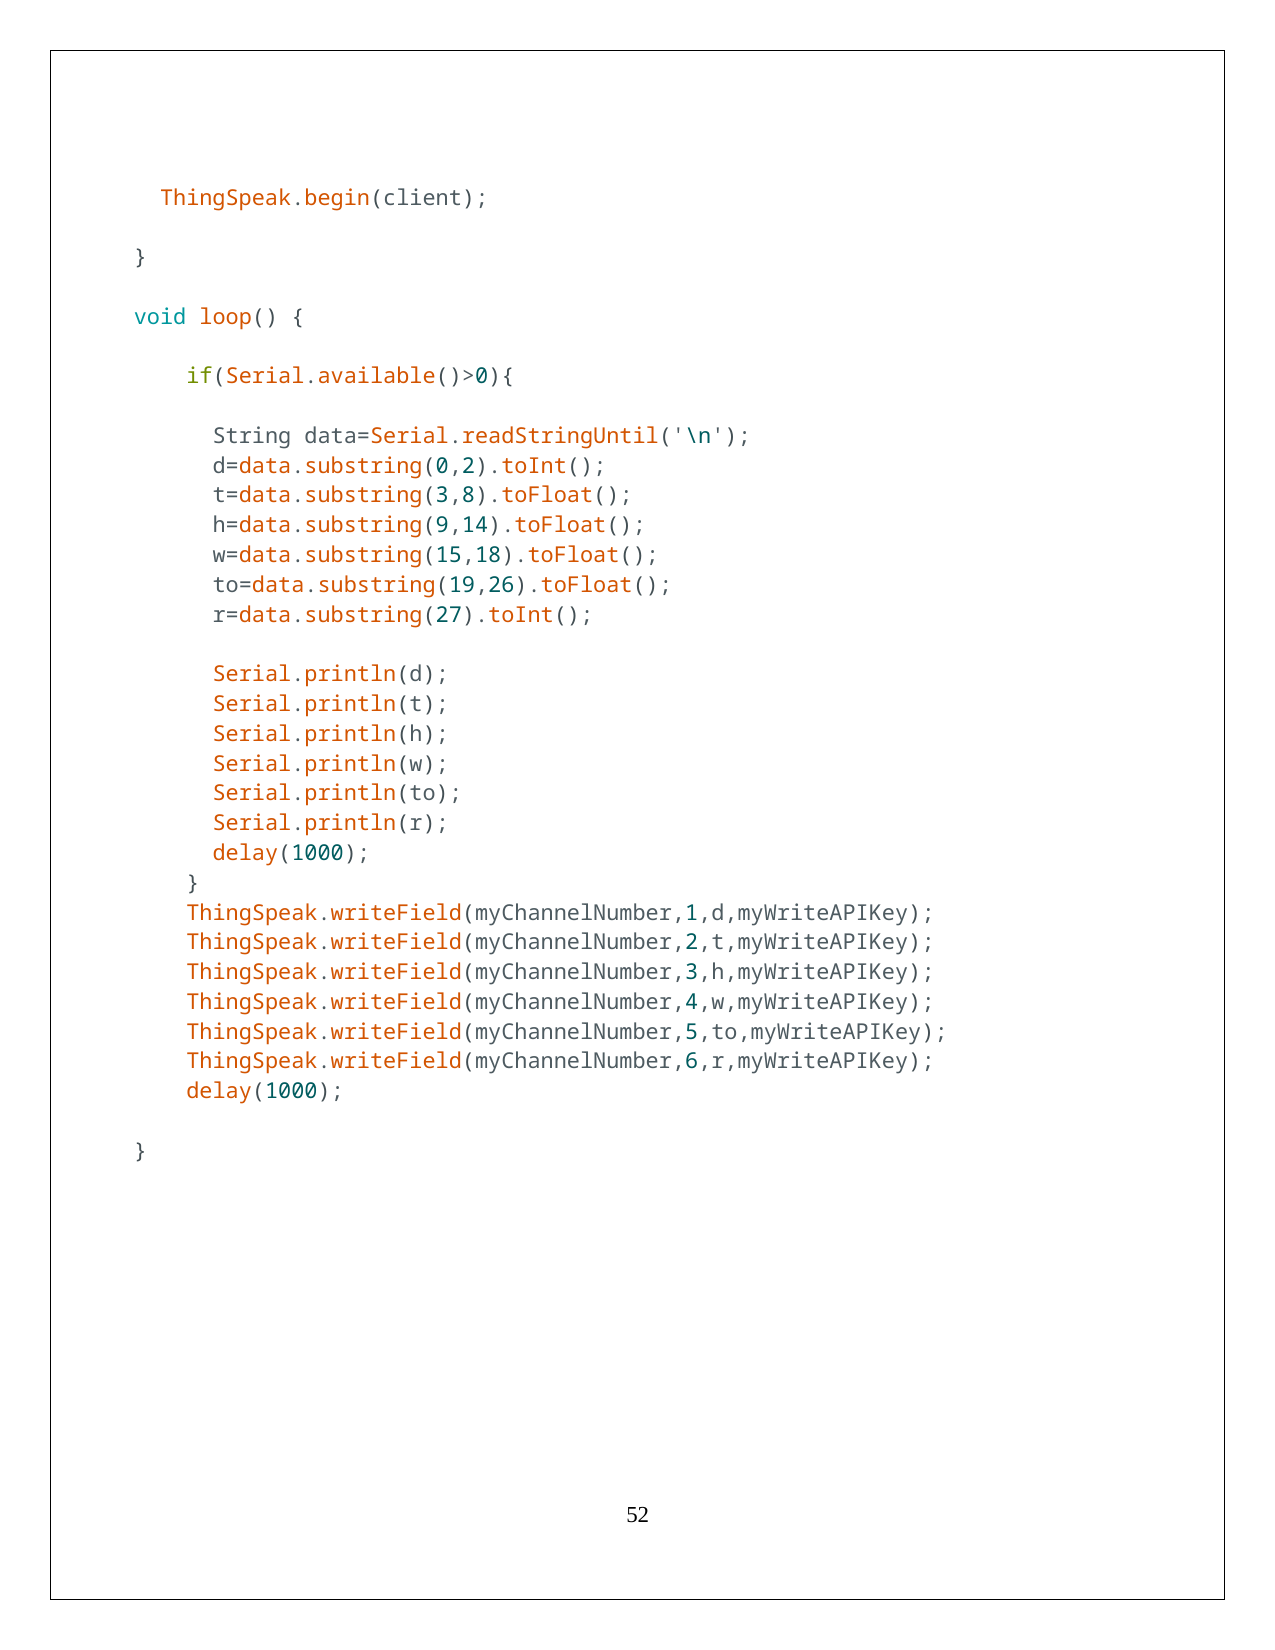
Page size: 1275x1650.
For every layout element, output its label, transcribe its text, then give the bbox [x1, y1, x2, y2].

text ThingSpeak.writeField(myChannelNumber,1,d,myWriteAPIKey); [133, 896, 1142, 926]
text ThingSpeak.writeField(myChannelNumber,2,t,myWriteAPIKey); [133, 926, 1142, 956]
text ThingSpeak.writeField(myChannelNumber,4,w,myWriteAPIKey); [133, 986, 1142, 1016]
text to=data.substring(19,26).toFloat(); [133, 569, 1142, 598]
text void loop() { [133, 301, 1142, 330]
text Serial.println(t); [133, 688, 1142, 718]
text ThingSpeak.writeField(myChannelNumber,3,h,myWriteAPIKey); [133, 956, 1142, 986]
text delay(1000); [133, 1075, 1142, 1105]
text Serial.println(h); [133, 718, 1142, 747]
text t=data.substring(3,8).toFloat(); [133, 479, 1142, 509]
text } [133, 867, 1142, 896]
text r=data.substring(27).toInt(); [133, 598, 1142, 628]
text ThingSpeak.writeField(myChannelNumber,6,r,myWriteAPIKey); [133, 1045, 1142, 1075]
text } [133, 241, 1142, 271]
text d=data.substring(0,2).toInt(); [133, 449, 1142, 479]
text ThingSpeak.writeField(myChannelNumber,5,to,myWriteAPIKey); [133, 1016, 1142, 1045]
text Serial.println(r); [133, 807, 1142, 837]
text } [133, 1135, 1142, 1164]
text Serial.println(to); [133, 777, 1142, 807]
text ThingSpeak.begin(client); [133, 181, 1142, 211]
text if(Serial.available()>0){ [133, 360, 1142, 390]
text h=data.substring(9,14).toFloat(); [133, 509, 1142, 539]
text String data=Serial.readStringUntil('\n'); [133, 420, 1142, 449]
text Serial.println(w); [133, 747, 1142, 777]
text delay(1000); [133, 837, 1142, 867]
text Serial.println(d); [133, 658, 1142, 688]
text w=data.substring(15,18).toFloat(); [133, 539, 1142, 569]
